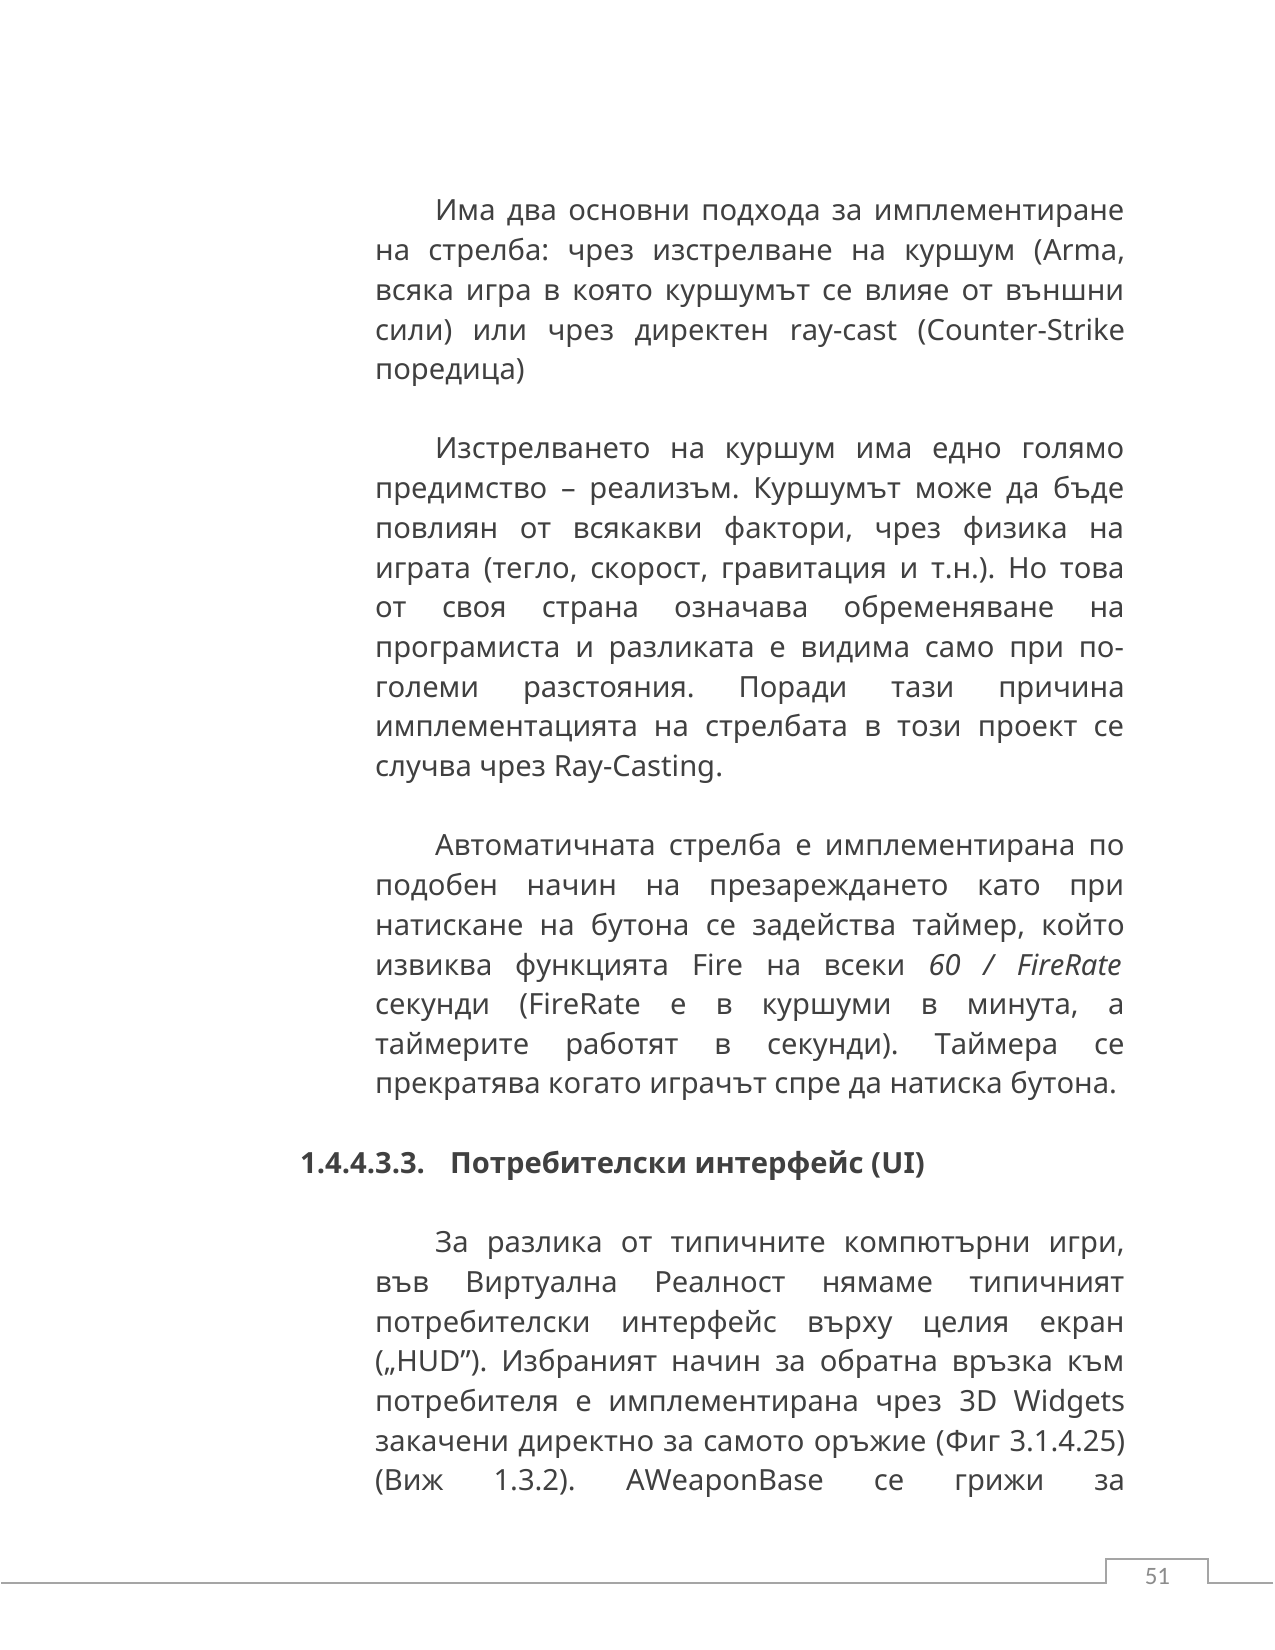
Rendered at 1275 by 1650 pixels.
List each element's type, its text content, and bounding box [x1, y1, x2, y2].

list Изстрелването на куршум има едно голямо предимство – реализъм. Куршумът може да бъде повлиян от всякакви фактори, чрез физика на играта (тегло, скорост, гравитация и т.н.). Но това от своя страна означава обременяване на програмиста и разликата е видима само при по-големи разстояния. Поради тази причина имплементацията на стрелбата в този проект се случва чрез Ray-Casting. [375, 428, 1125, 785]
list Потребителски интерфейс (UI) [300, 1142, 1125, 1182]
list Има два основни подхода за имплементиране на стрелба: чрез изстрелване на куршум (Arma, всяка игра в която куршумът се влияе от външни сили) или чрез директен ray-cast (Counter-Strike поредица) [375, 190, 1125, 388]
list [375, 1222, 1125, 1499]
list Автоматичната стрелба е имплементирана по подобен начин на презареждането като при натискане на бутона се задейства таймер, който извиква функцията Fire на всеки 60 / FireRate секунди (FireRate е в куршуми в минута, а таймерите работят в секунди). Таймера се прекратява когато играчът спре да натиска бутона. [375, 825, 1125, 1102]
